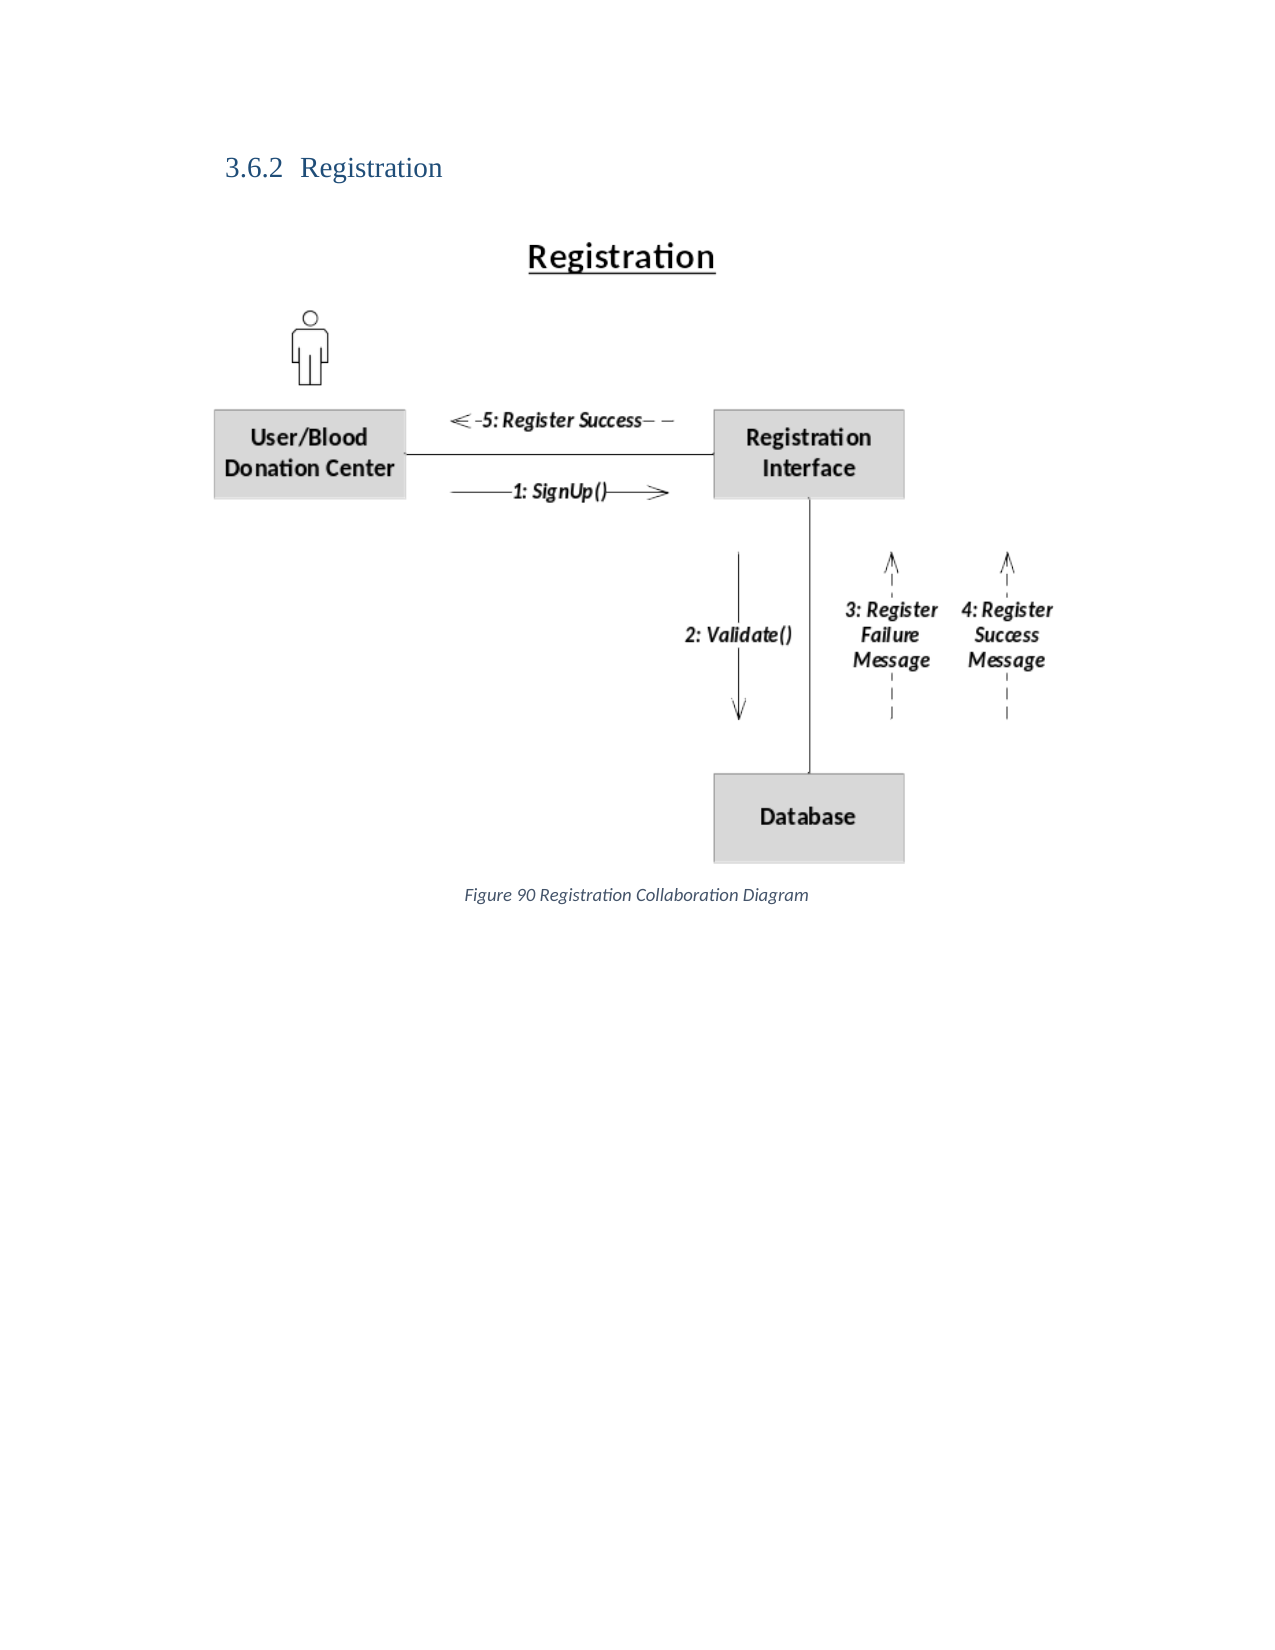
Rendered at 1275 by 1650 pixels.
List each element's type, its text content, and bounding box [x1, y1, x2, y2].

subtitle Registration [225, 150, 1125, 183]
